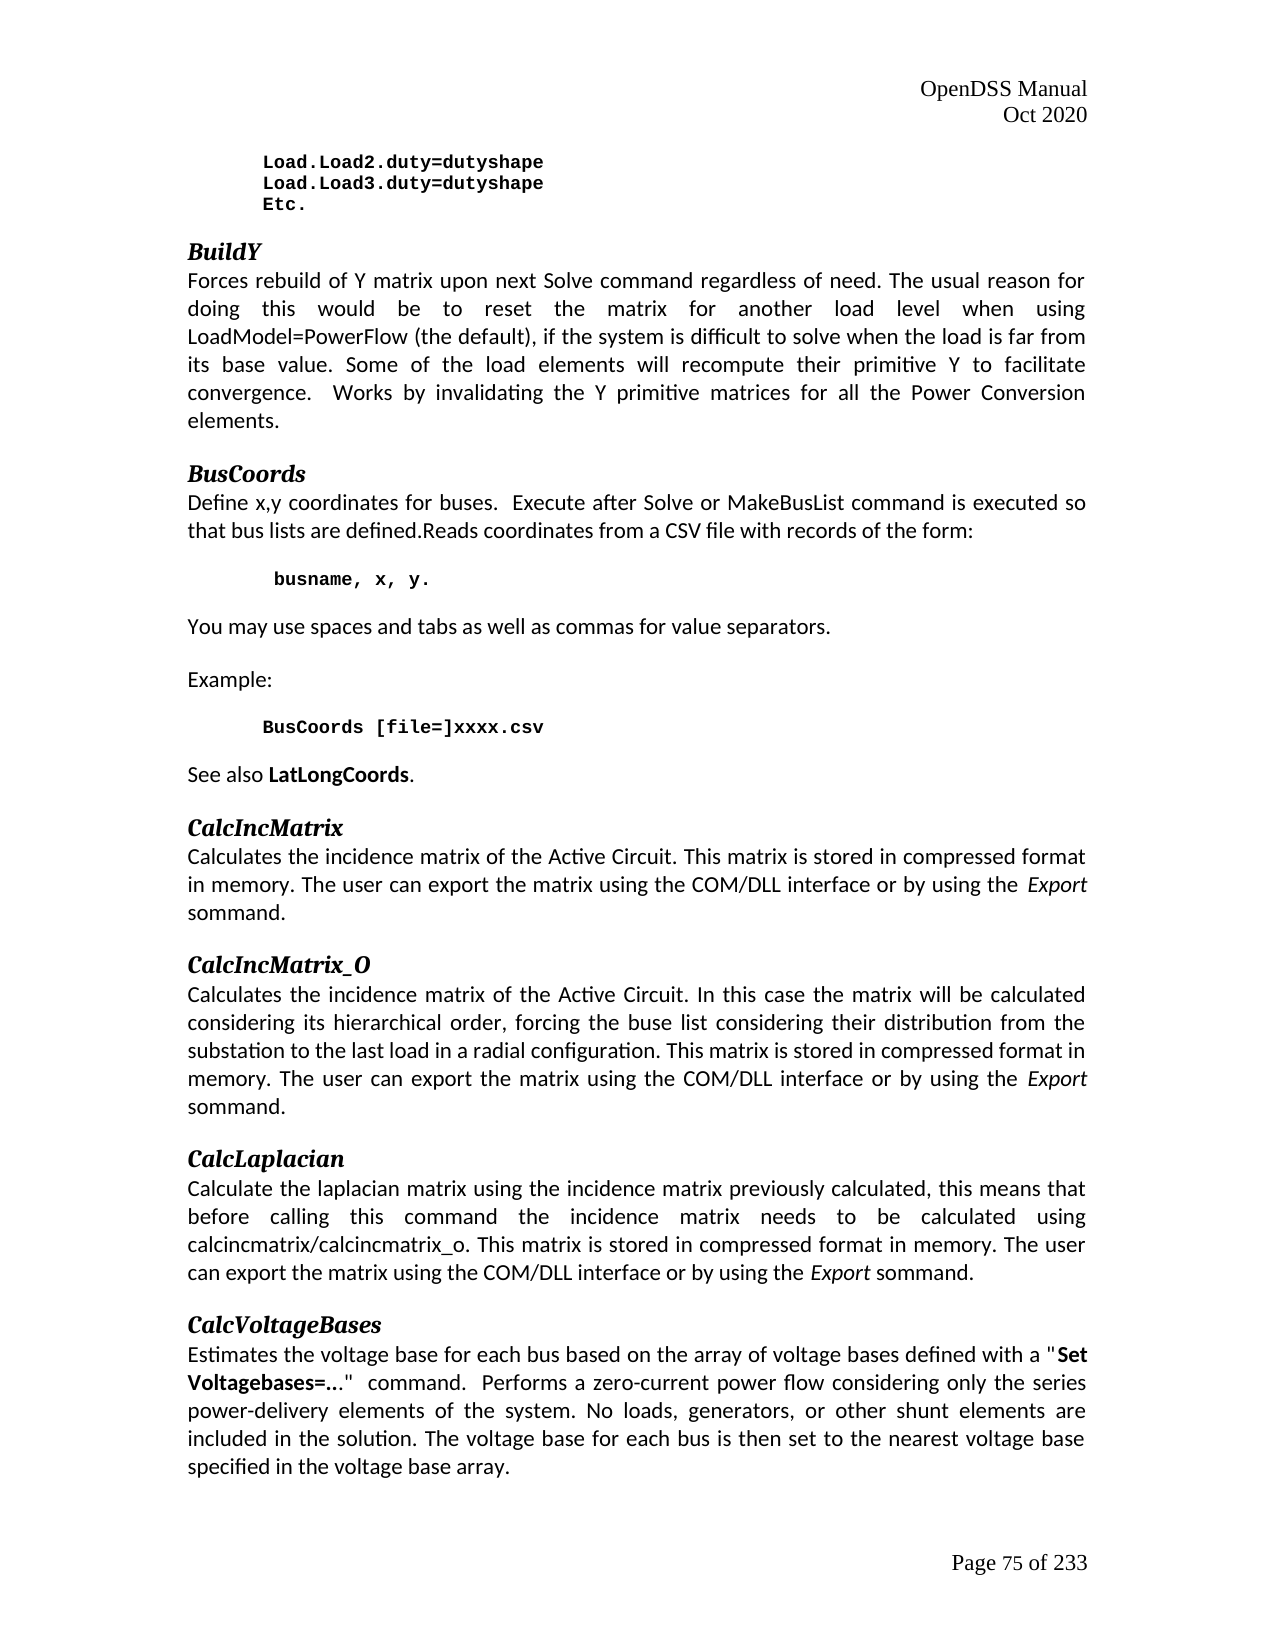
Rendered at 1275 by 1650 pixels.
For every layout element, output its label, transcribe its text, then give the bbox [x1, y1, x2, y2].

subtitle BuildY [187, 238, 1087, 266]
text Example: [187, 665, 1087, 693]
subtitle CalcIncMatrix [187, 813, 1087, 842]
subtitle CalcVoltageBases [187, 1311, 1087, 1340]
text Load.Load3.duty=dutyshape [262, 174, 1087, 195]
text Etc. [262, 195, 1087, 216]
text busname, x, y. [262, 569, 1087, 591]
text Estimates the voltage base for each bus based on the array of voltage bases defined with a "Set Voltagebases=..." command. Performs a zero-current power flow considering only the series power-delivery elements of the system. No loads, generators, or other shunt elements are included in the solution. The voltage base for each bus is then set to the nearest voltage base specified in the voltage base array. [187, 1340, 1087, 1480]
text Calculates the incidence matrix of the Active Circuit. This matrix is stored in compressed format in memory. The user can export the matrix using the COM/DLL interface or by using the Export sommand. [187, 842, 1087, 926]
text You may use spaces and tabs as well as commas for value separators. [187, 612, 1087, 640]
text Forces rebuild of Y matrix upon next Solve command regardless of need. The usual reason for doing this would be to reset the matrix for another load level when using LoadModel=PowerFlow (the default), if the system is difficult to solve when the load is far from its base value. Some of the load elements will recompute their primitive Y to facilitate convergence. Works by invalidating the Y primitive matrices for all the Power Conversion elements. [187, 266, 1087, 434]
text BusCoords [file=]xxxx.csv [262, 718, 1087, 739]
text Load.Load2.duty=dutyshape [262, 153, 1087, 174]
subtitle CalcLaplacian [187, 1145, 1087, 1174]
text Calculates the incidence matrix of the Active Circuit. In this case the matrix will be calculated considering its hierarchical order, forcing the buse list considering their distribution from the substation to the last load in a radial configuration. This matrix is stored in compressed format in memory. The user can export the matrix using the COM/DLL interface or by using the Export sommand. [187, 980, 1087, 1120]
text Define x,y coordinates for buses. Execute after Solve or MakeBusList command is executed so that bus lists are defined.Reads coordinates from a CSV file with records of the form: [187, 488, 1087, 544]
text Calculate the laplacian matrix using the incidence matrix previously calculated, this means that before calling this command the incidence matrix needs to be calculated using calcincmatrix/calcincmatrix_o. This matrix is stored in compressed format in memory. The user can export the matrix using the COM/DLL interface or by using the Export sommand. [187, 1174, 1087, 1286]
text See also LatLongCoords. [187, 760, 1087, 788]
subtitle BusCoords [187, 459, 1087, 488]
subtitle CalcIncMatrix_O [187, 951, 1087, 980]
